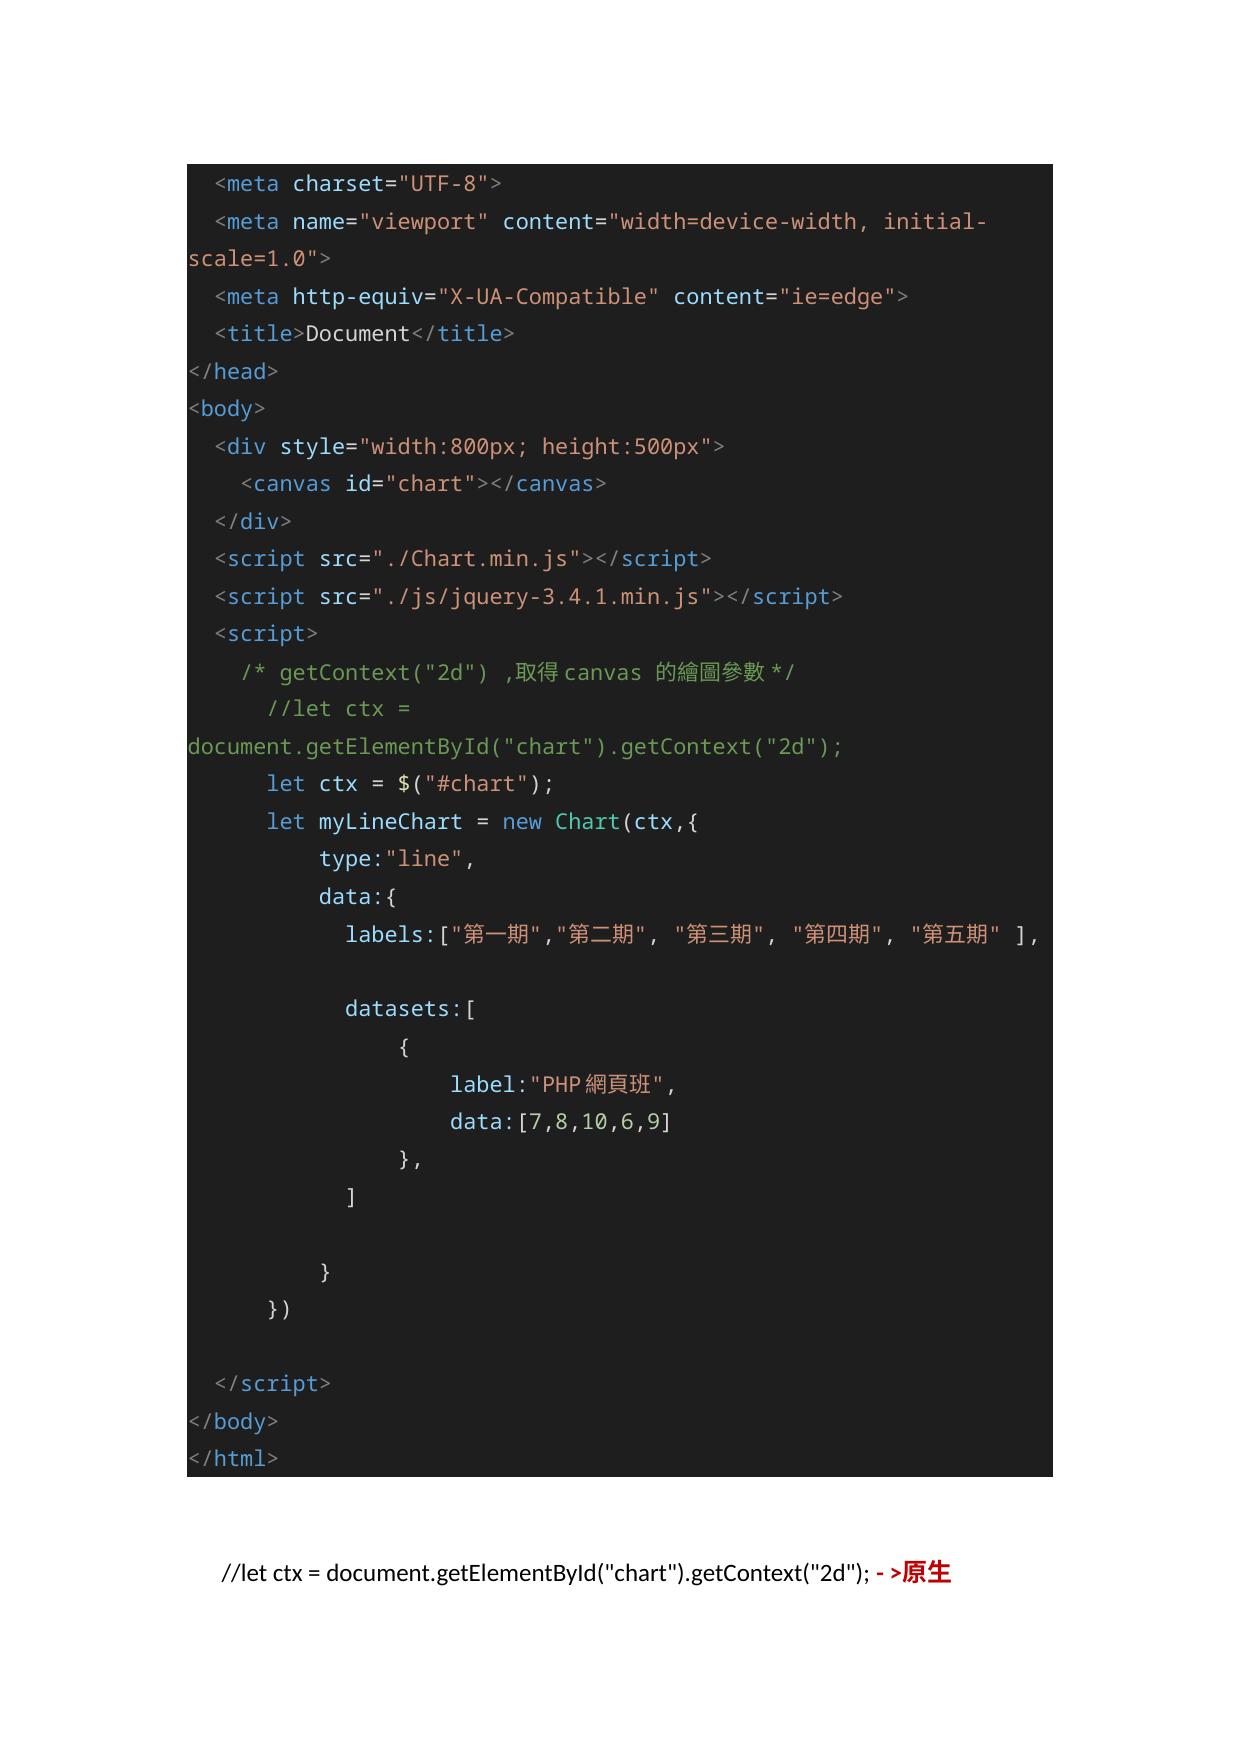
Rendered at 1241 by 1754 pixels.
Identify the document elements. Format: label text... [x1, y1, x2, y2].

text <meta http-equiv="X-UA-Compatible" content="ie=edge"> [187, 277, 1053, 314]
text }, [187, 1139, 1053, 1177]
text </head> [187, 352, 1053, 389]
text <body> [187, 389, 1053, 427]
text //let ctx = document.getElementById("chart").getContext("2d"); [187, 689, 1053, 764]
text <script src="./Chart.min.js"></script> [187, 539, 1053, 577]
text //let ctx = document.getElementById("chart").getContext("2d"); - >原生 [187, 1552, 1053, 1589]
text <script src="./js/jquery-3.4.1.min.js"></script> [187, 577, 1053, 614]
text /* getContext("2d") ,取得canvas 的繪圖參數 */ [187, 652, 1053, 689]
text data:[7,8,10,6,9] [187, 1102, 1053, 1139]
text { [187, 1027, 1053, 1064]
text data:{ [187, 877, 1053, 914]
text <title>Document</title> [187, 314, 1053, 352]
text } [187, 1252, 1053, 1289]
text label:"PHP網頁班", [187, 1064, 1053, 1102]
text ] [187, 1177, 1053, 1214]
text <canvas id="chart"></canvas> [187, 464, 1053, 502]
text </body> [187, 1402, 1053, 1439]
text datasets:[ [187, 989, 1053, 1027]
text <script> [187, 614, 1053, 652]
text <meta charset="UTF-8"> [187, 164, 1053, 202]
text }) [187, 1289, 1053, 1327]
text </html> [187, 1439, 1053, 1477]
text type:"line", [187, 839, 1053, 877]
text let myLineChart = new Chart(ctx,{ [187, 802, 1053, 839]
text labels:["第一期","第二期", "第三期", "第四期", "第五期" ], [187, 914, 1053, 952]
text <div style="width:800px; height:500px"> [187, 427, 1053, 464]
text <meta name="viewport" content="width=device-width, initial-scale=1.0"> [187, 202, 1053, 277]
text let ctx = $("#chart"); [187, 764, 1053, 802]
text </div> [187, 502, 1053, 539]
text </script> [187, 1364, 1053, 1402]
